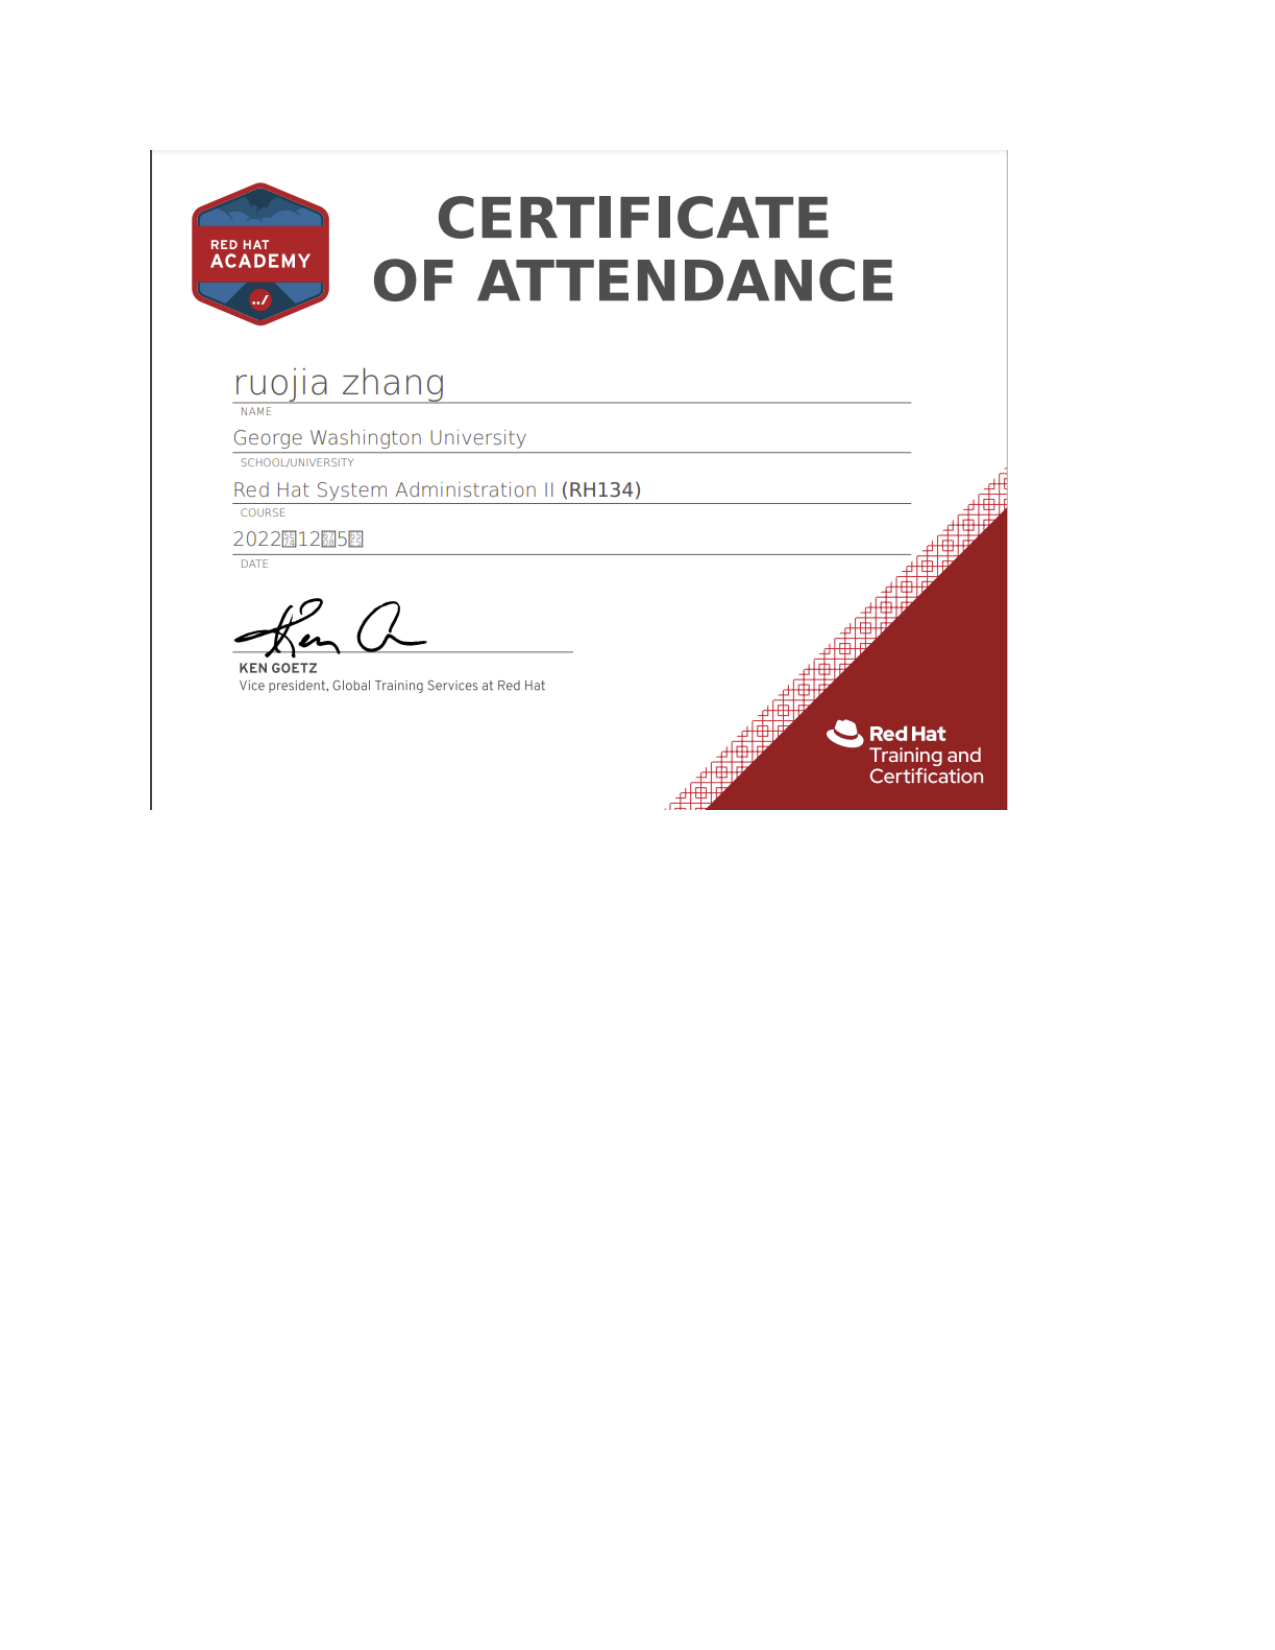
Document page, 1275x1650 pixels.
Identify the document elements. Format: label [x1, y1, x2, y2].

picture [150, 150, 1008, 810]
